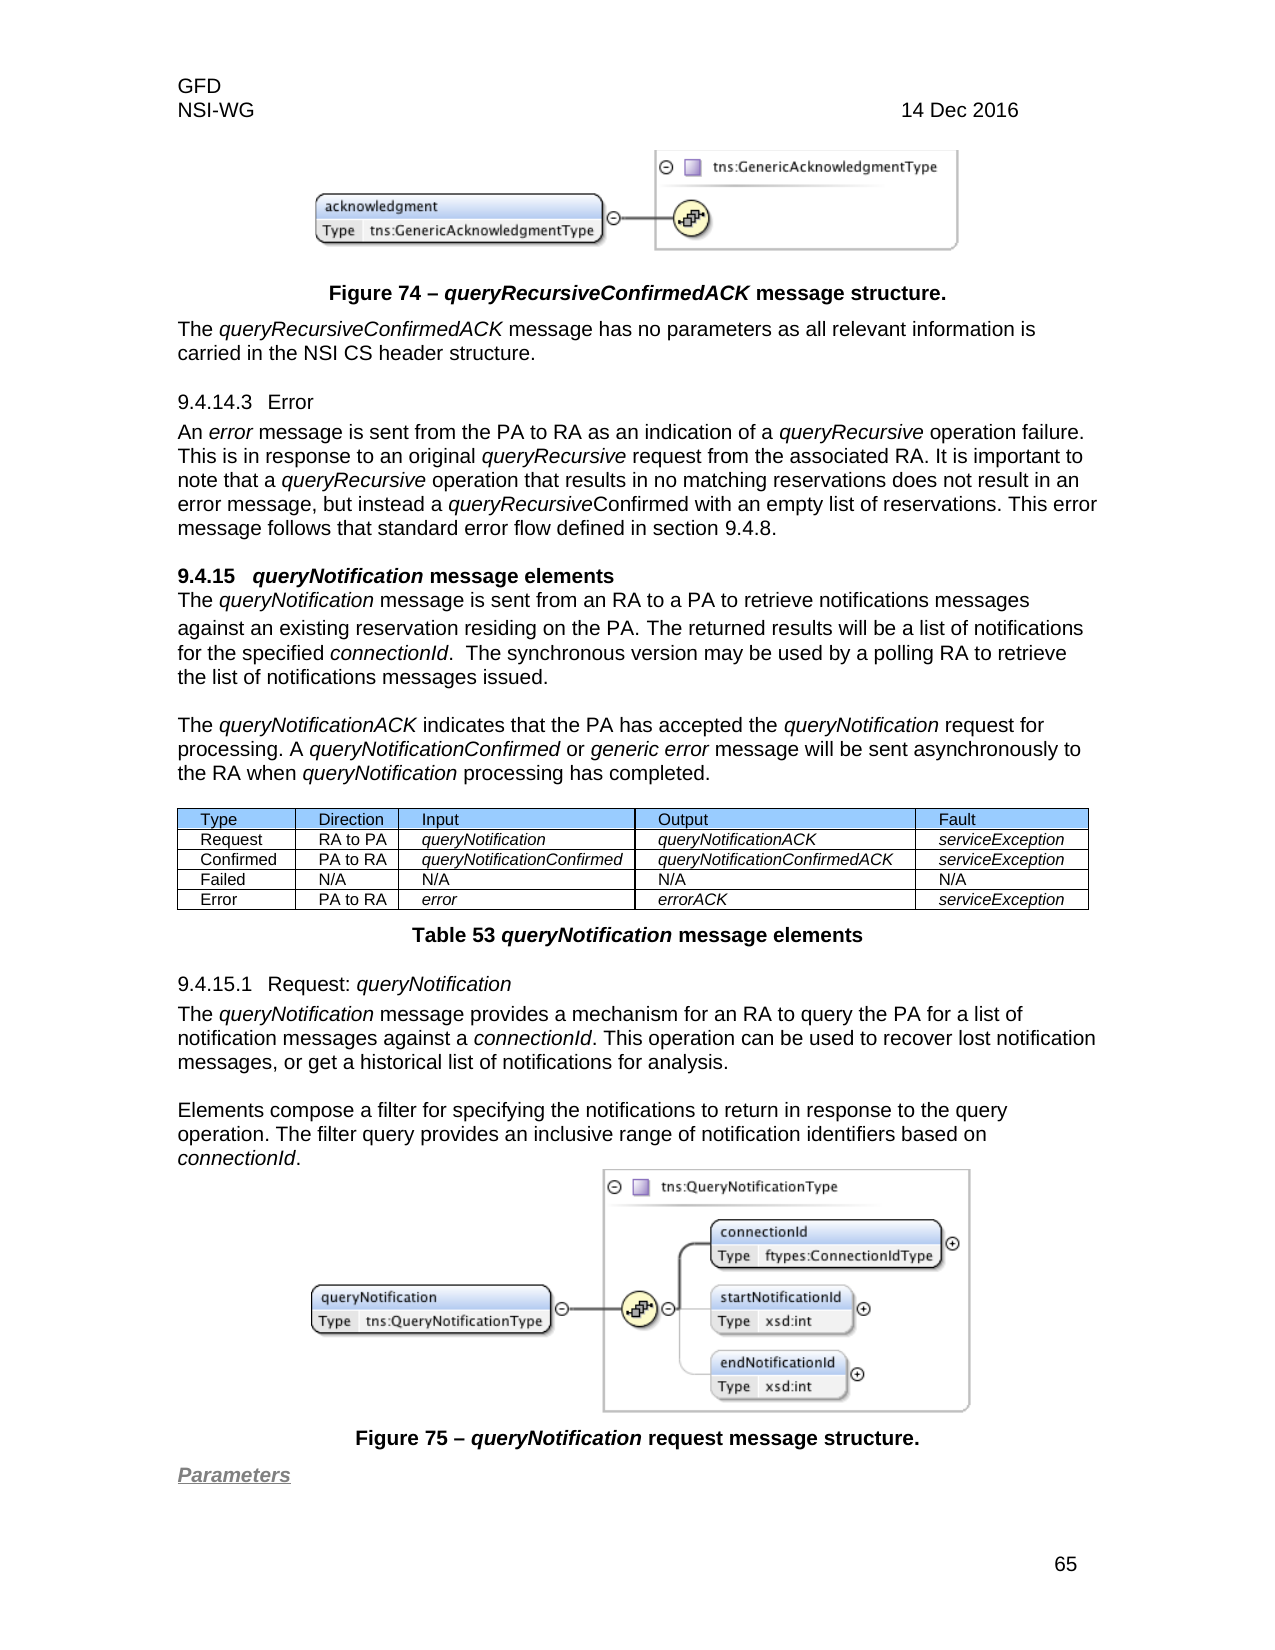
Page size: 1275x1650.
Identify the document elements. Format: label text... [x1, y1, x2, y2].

text Parameters [177, 1462, 1098, 1486]
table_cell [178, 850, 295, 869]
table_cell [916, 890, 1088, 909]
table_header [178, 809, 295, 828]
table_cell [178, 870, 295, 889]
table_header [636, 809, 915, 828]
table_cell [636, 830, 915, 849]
text An error message is sent from the PA to RA as an indication of a queryRecursive operation failure. This is in response to an original queryRecursive request from the associated RA. It is important to note that a queryRecursive operation that results in no matching reservations does not result in an error message, but instead a queryRecursiveConfirmed with an empty list of reservations. This error message follows that standard error flow defined in section 9.4.8. [177, 420, 1098, 540]
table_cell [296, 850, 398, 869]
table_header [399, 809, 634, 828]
subtitle queryNotification message elements [177, 564, 1098, 588]
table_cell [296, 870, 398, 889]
subtitle Request: queryNotification [177, 972, 1098, 996]
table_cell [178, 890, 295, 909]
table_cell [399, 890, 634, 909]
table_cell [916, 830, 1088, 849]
text Table 53 queryNotification message elements [177, 923, 1098, 947]
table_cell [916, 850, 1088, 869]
text Figure 75 – queryNotification request message structure. [177, 1426, 1098, 1450]
text The queryNotification message provides a mechanism for an RA to query the PA for a list of notification messages against a connectionId. This operation can be used to recover lost notification messages, or get a historical list of notifications for analysis. Elements compose a filter for specifying the notifications to return in response to the query operation. The filter query provides an inclusive range of notification identifiers based on connectionId. [177, 1002, 1098, 1170]
text The queryNotification message is sent from an RA to a PA to retrieve notifications messages against an existing reservation residing on the PA. The returned results will be a list of notifications for the specified connectionId. The synchronous version may be used by a polling RA to retrieve the list of notifications messages issued. [177, 588, 1098, 688]
text The queryNotificationACK indicates that the PA has accepted the queryNotification request for processing. A queryNotificationConfirmed or generic error message will be sent asynchronously to the RA when queryNotification processing has completed. [177, 712, 1098, 784]
subtitle Error [177, 390, 1098, 414]
text The queryRecursiveConfirmedACK message has no parameters as all relevant information is carried in the NSI CS header structure. [177, 317, 1098, 365]
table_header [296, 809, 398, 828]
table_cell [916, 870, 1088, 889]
text Figure 74 – queryRecursiveConfirmedACK message structure. [177, 281, 1098, 304]
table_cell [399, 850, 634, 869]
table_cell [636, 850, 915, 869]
picture [311, 1169, 972, 1414]
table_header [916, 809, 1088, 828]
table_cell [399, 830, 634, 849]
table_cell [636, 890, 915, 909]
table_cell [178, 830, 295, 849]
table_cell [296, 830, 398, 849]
picture [315, 150, 960, 252]
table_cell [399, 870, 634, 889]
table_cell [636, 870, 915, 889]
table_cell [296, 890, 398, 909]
